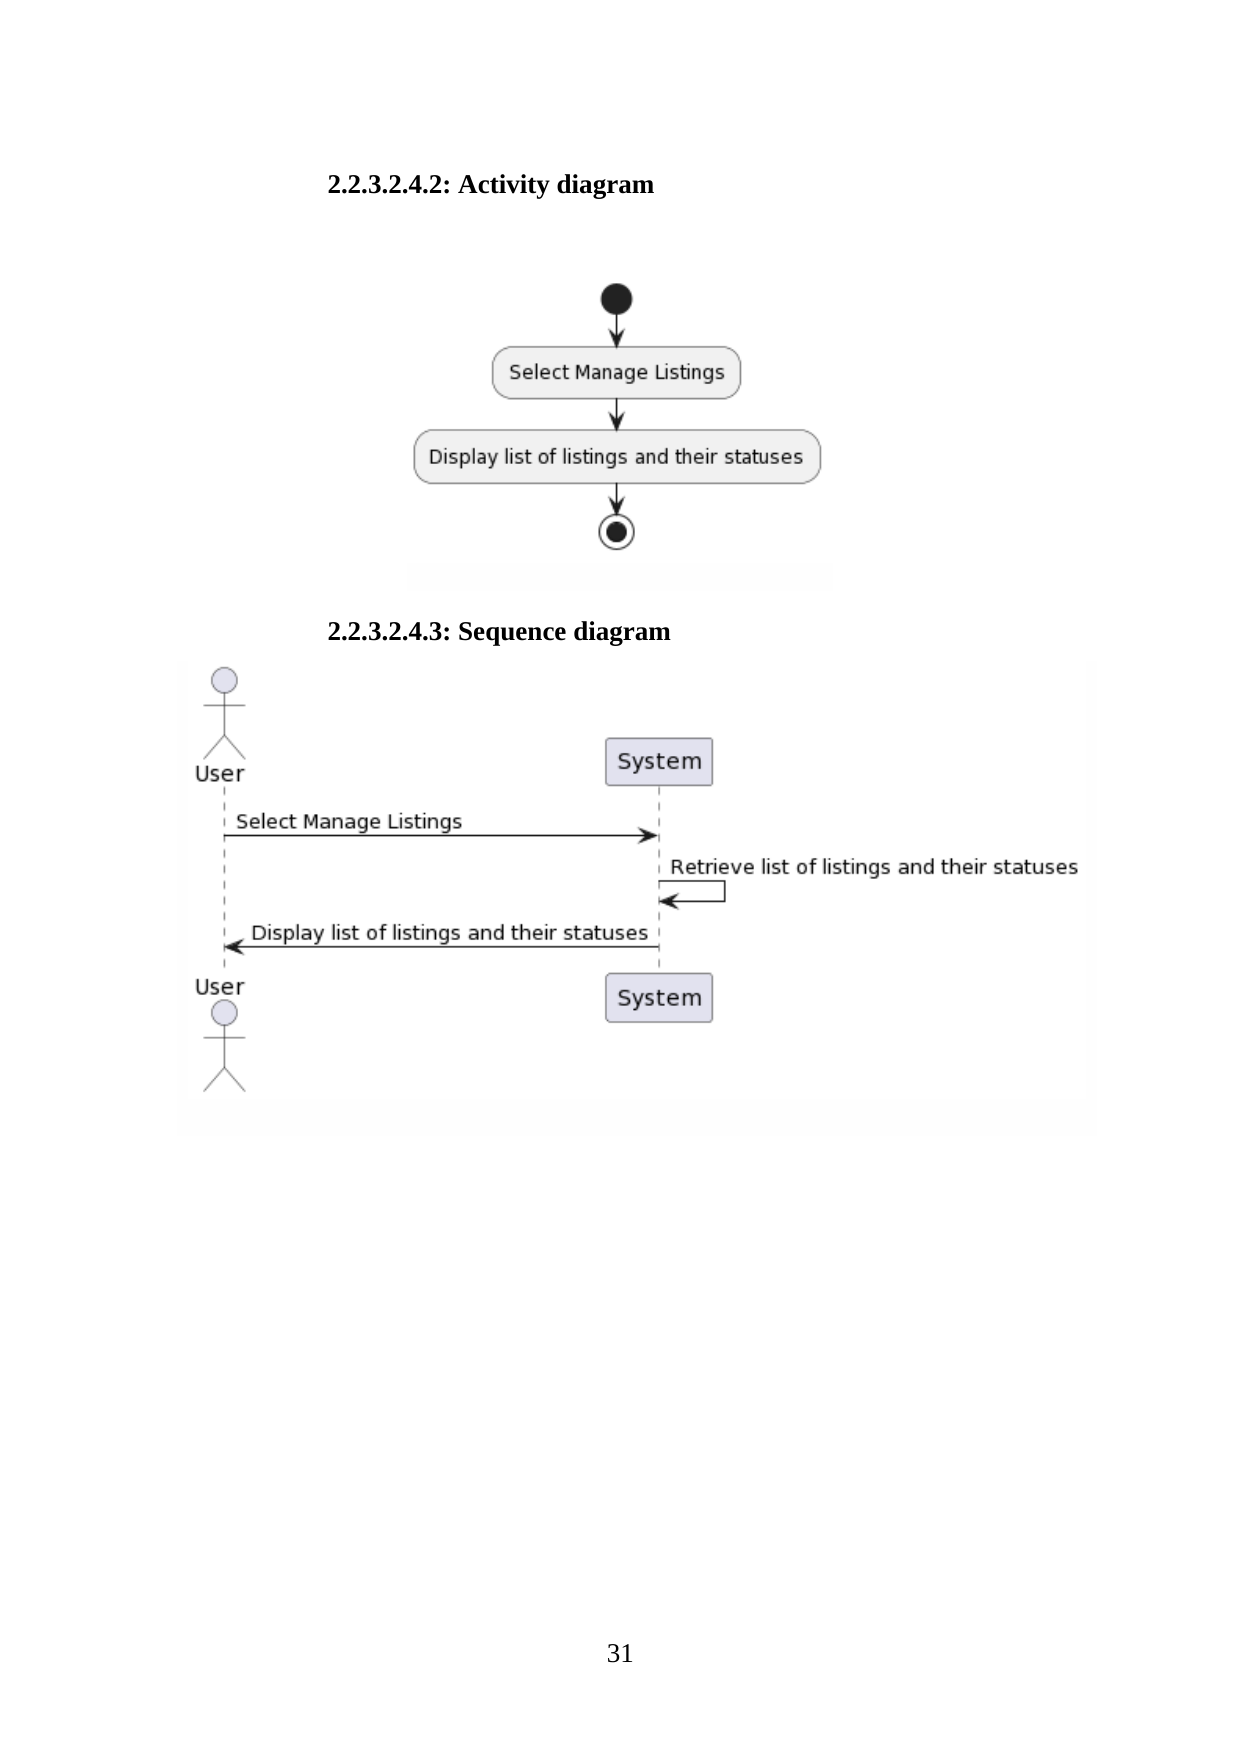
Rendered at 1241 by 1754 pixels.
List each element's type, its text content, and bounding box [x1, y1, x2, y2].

subtitle 2.2.3.2.4.2: Activity diagram [252, 168, 1063, 200]
subtitle 2.2.3.2.4.3: Sequence diagram [252, 615, 1063, 646]
picture [177, 661, 1098, 1136]
picture [406, 268, 834, 591]
